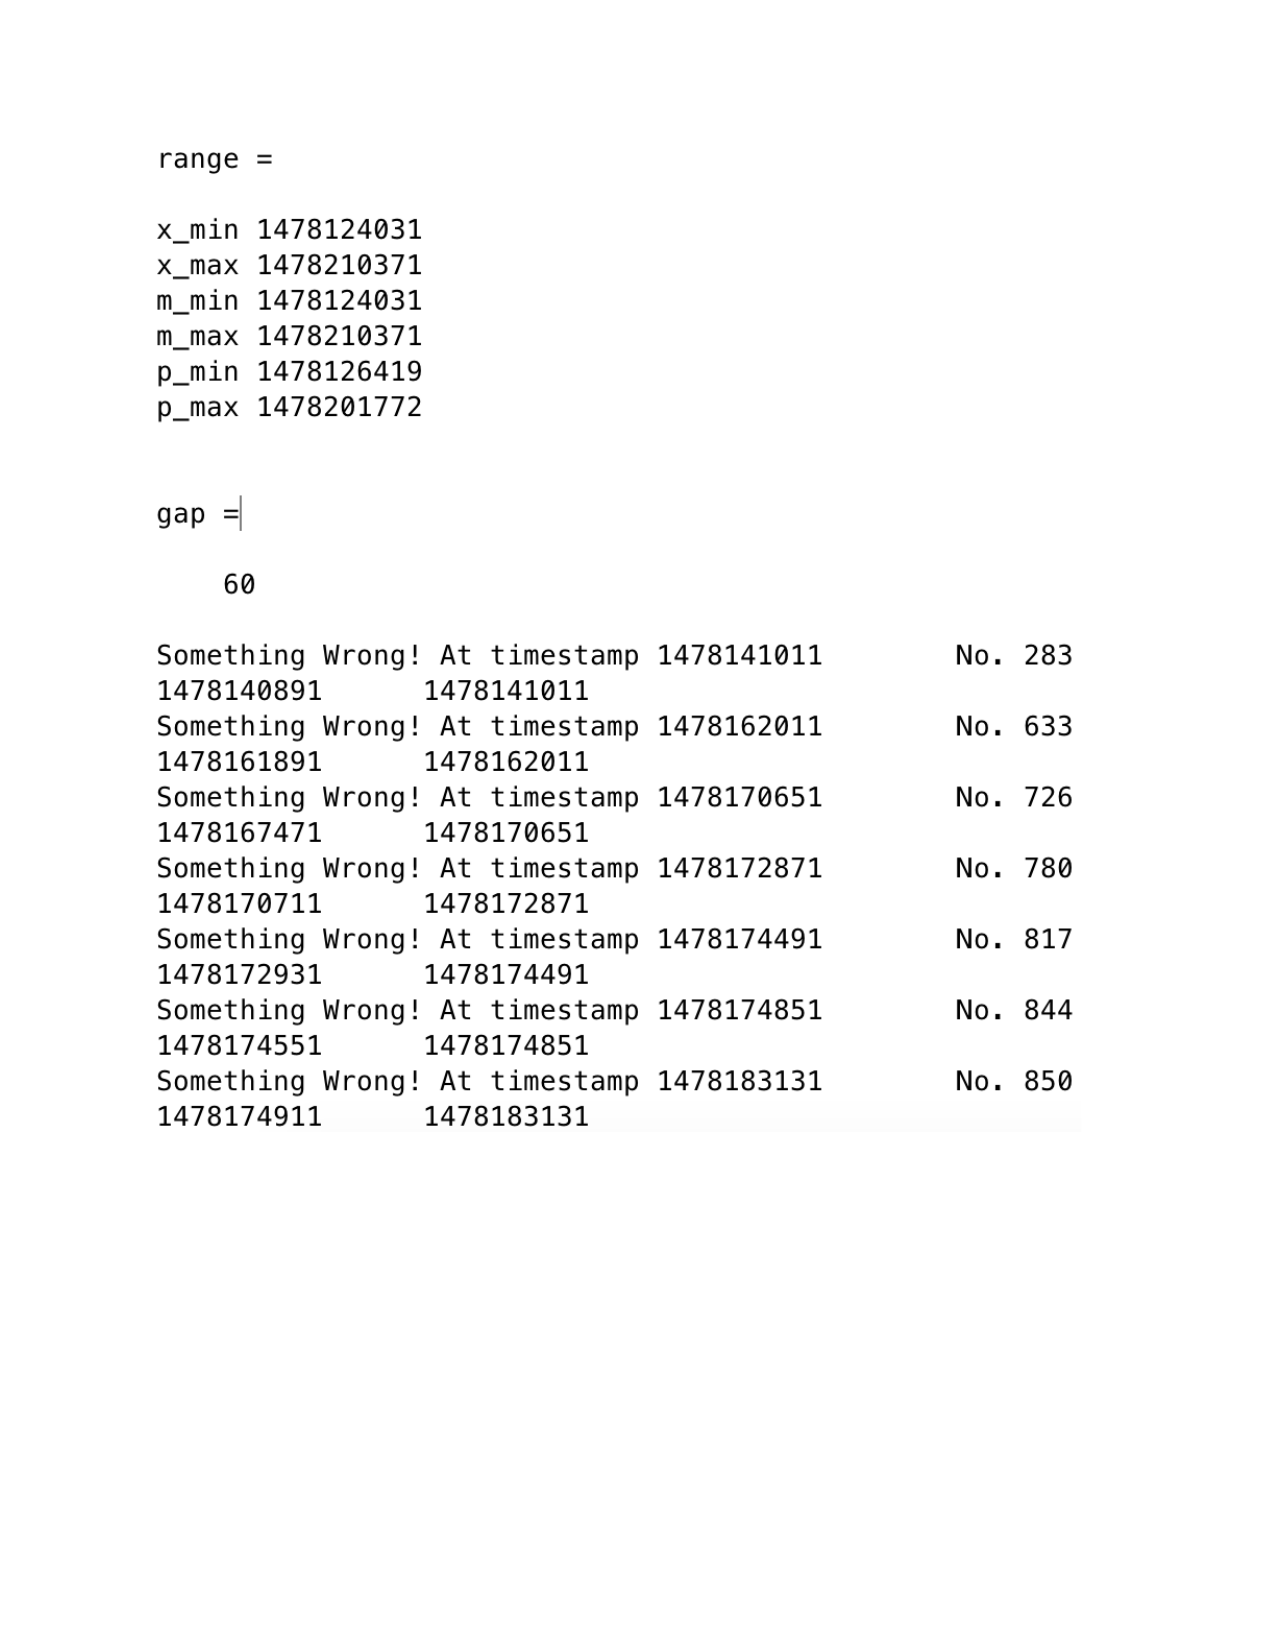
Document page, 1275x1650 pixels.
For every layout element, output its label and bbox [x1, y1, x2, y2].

picture [150, 150, 1082, 1132]
